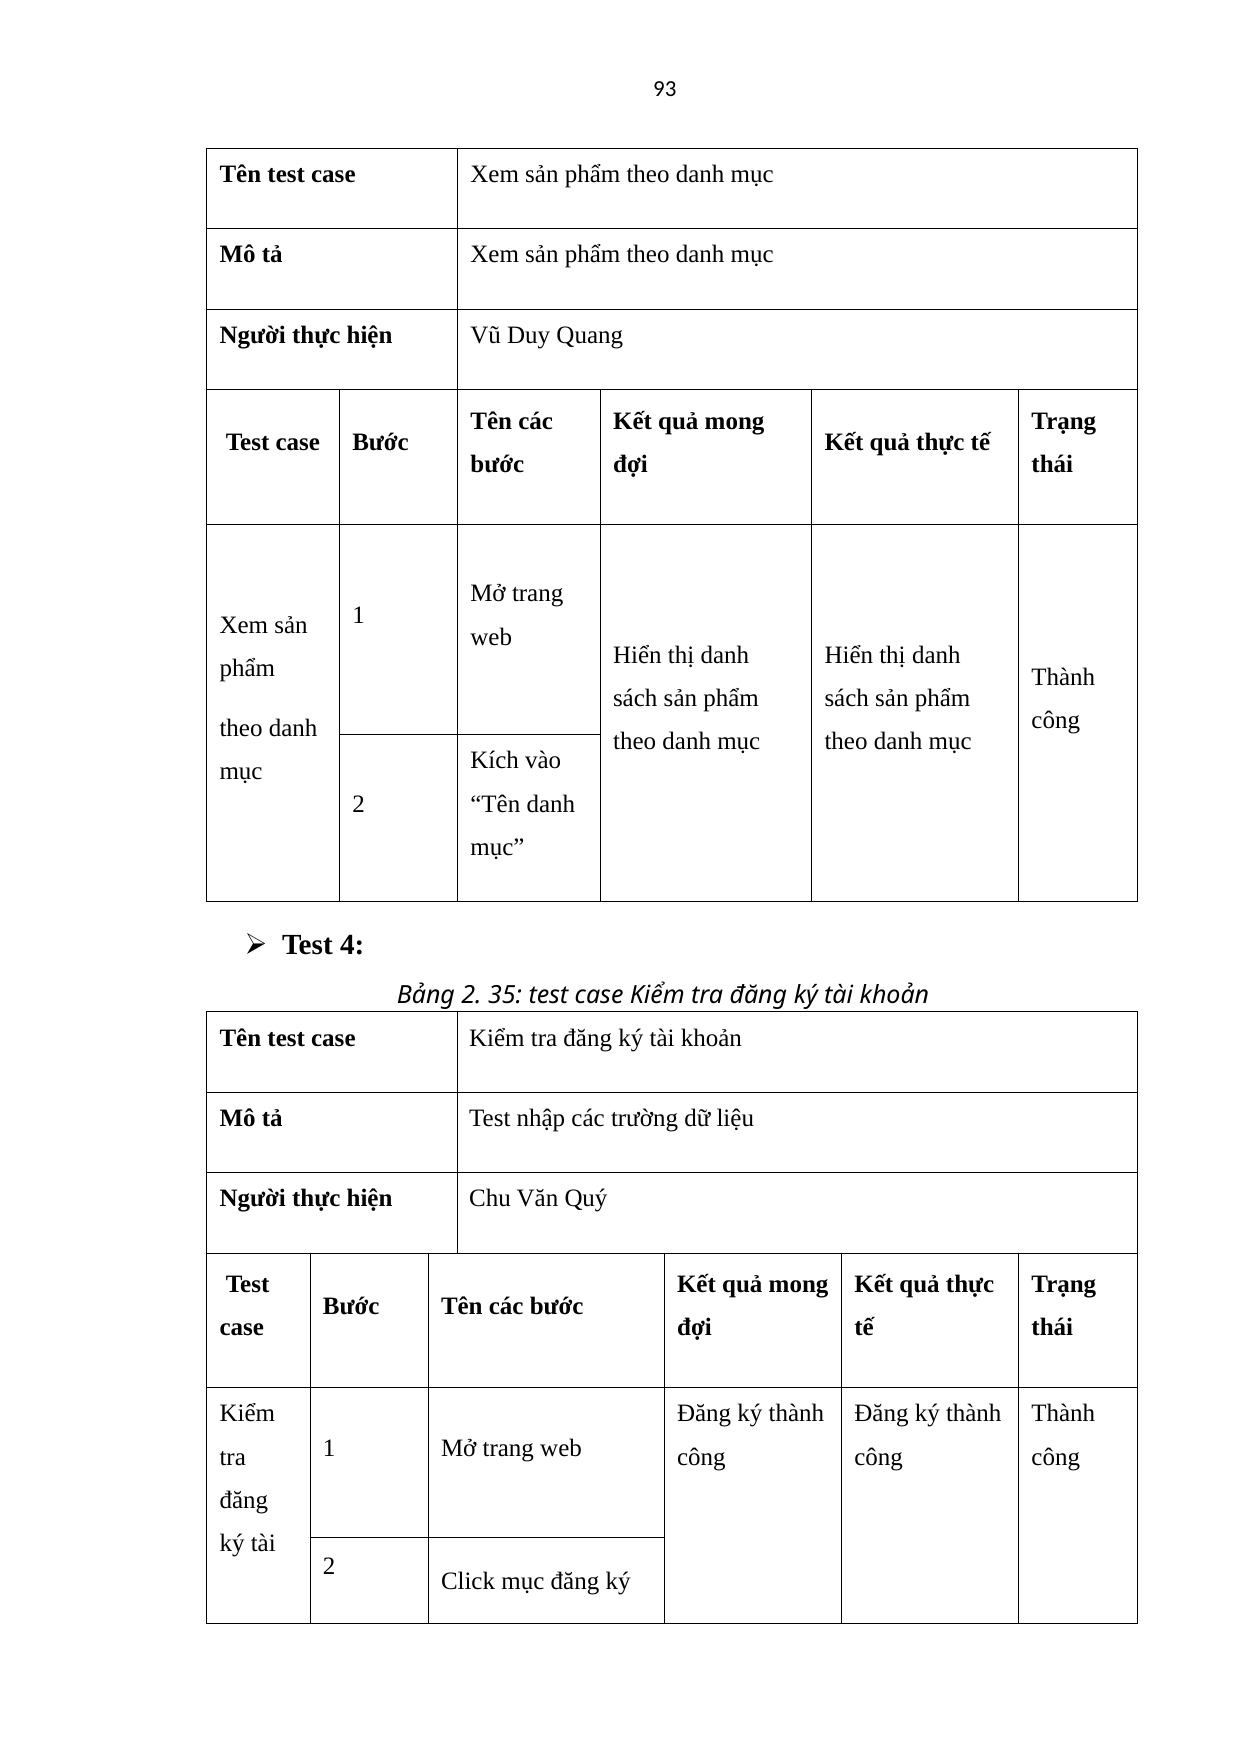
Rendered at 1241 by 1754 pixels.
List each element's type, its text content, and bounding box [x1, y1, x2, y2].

table_cell Test nhập các trường dữ liệu [458, 1093, 1137, 1172]
table_cell Thành công [1019, 525, 1137, 901]
table_cell Thành công [1019, 1388, 1137, 1623]
table_cell Kích vào “Tên danh mục” [458, 735, 600, 901]
table_cell Kết quả thực tế [812, 390, 1018, 523]
list Test 4: [244, 927, 1122, 960]
table_header Tên test case [207, 1012, 457, 1092]
table_cell Kết quả mong đợi [665, 1254, 841, 1387]
table_cell Chu Văn Quý [458, 1173, 1137, 1252]
table_header Kiểm tra đăng ký tài khoản [458, 1012, 1137, 1092]
table_cell Người thực hiện [207, 310, 457, 389]
table_cell Hiển thị danh sách sản phẩm theo danh mục [812, 525, 1018, 901]
table_cell Hiển thị danh sách sản phẩm theo danh mục [601, 525, 811, 901]
table_cell 2 [311, 1538, 428, 1623]
table_cell Người thực hiện [207, 1173, 457, 1252]
table_cell Test case [207, 390, 339, 523]
table_cell Vũ Duy Quang [458, 310, 1137, 389]
table_cell Tên các bước [429, 1254, 664, 1387]
table_cell Tên các bước [458, 390, 600, 523]
table_cell Đăng ký thành công [842, 1388, 1018, 1623]
table_cell Test case [207, 1254, 310, 1387]
table_cell Xem sản phẩm theo danh mục [207, 525, 339, 901]
table_cell Trạng thái [1019, 390, 1137, 523]
table_cell Đăng ký thành công [665, 1388, 841, 1623]
table_header Tên test case [207, 149, 457, 228]
text Bảng 2. 35: test case Kiểm tra đăng ký tài khoản [207, 977, 1122, 1011]
table_cell Bước [340, 390, 457, 523]
table_cell 1 [340, 525, 457, 734]
table_cell 1 [311, 1388, 428, 1537]
table_cell Trạng thái [1019, 1254, 1137, 1387]
table_cell Kết quả mong đợi [601, 390, 811, 523]
table_cell Mô tả [207, 1093, 457, 1172]
table_cell Xem sản phẩm theo danh mục [458, 229, 1137, 308]
table_header Xem sản phẩm theo danh mục [458, 149, 1137, 228]
table_cell Kiểm tra đăng ký tài khoản [207, 1388, 310, 1623]
table_cell Mở trang web [429, 1388, 664, 1537]
table_cell Mở trang web [458, 525, 600, 734]
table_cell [429, 1538, 664, 1623]
table_cell 2 [340, 735, 457, 901]
table_cell Kết quả thực tế [842, 1254, 1018, 1387]
table_cell Mô tả [207, 229, 457, 308]
table_cell Bước [311, 1254, 428, 1387]
